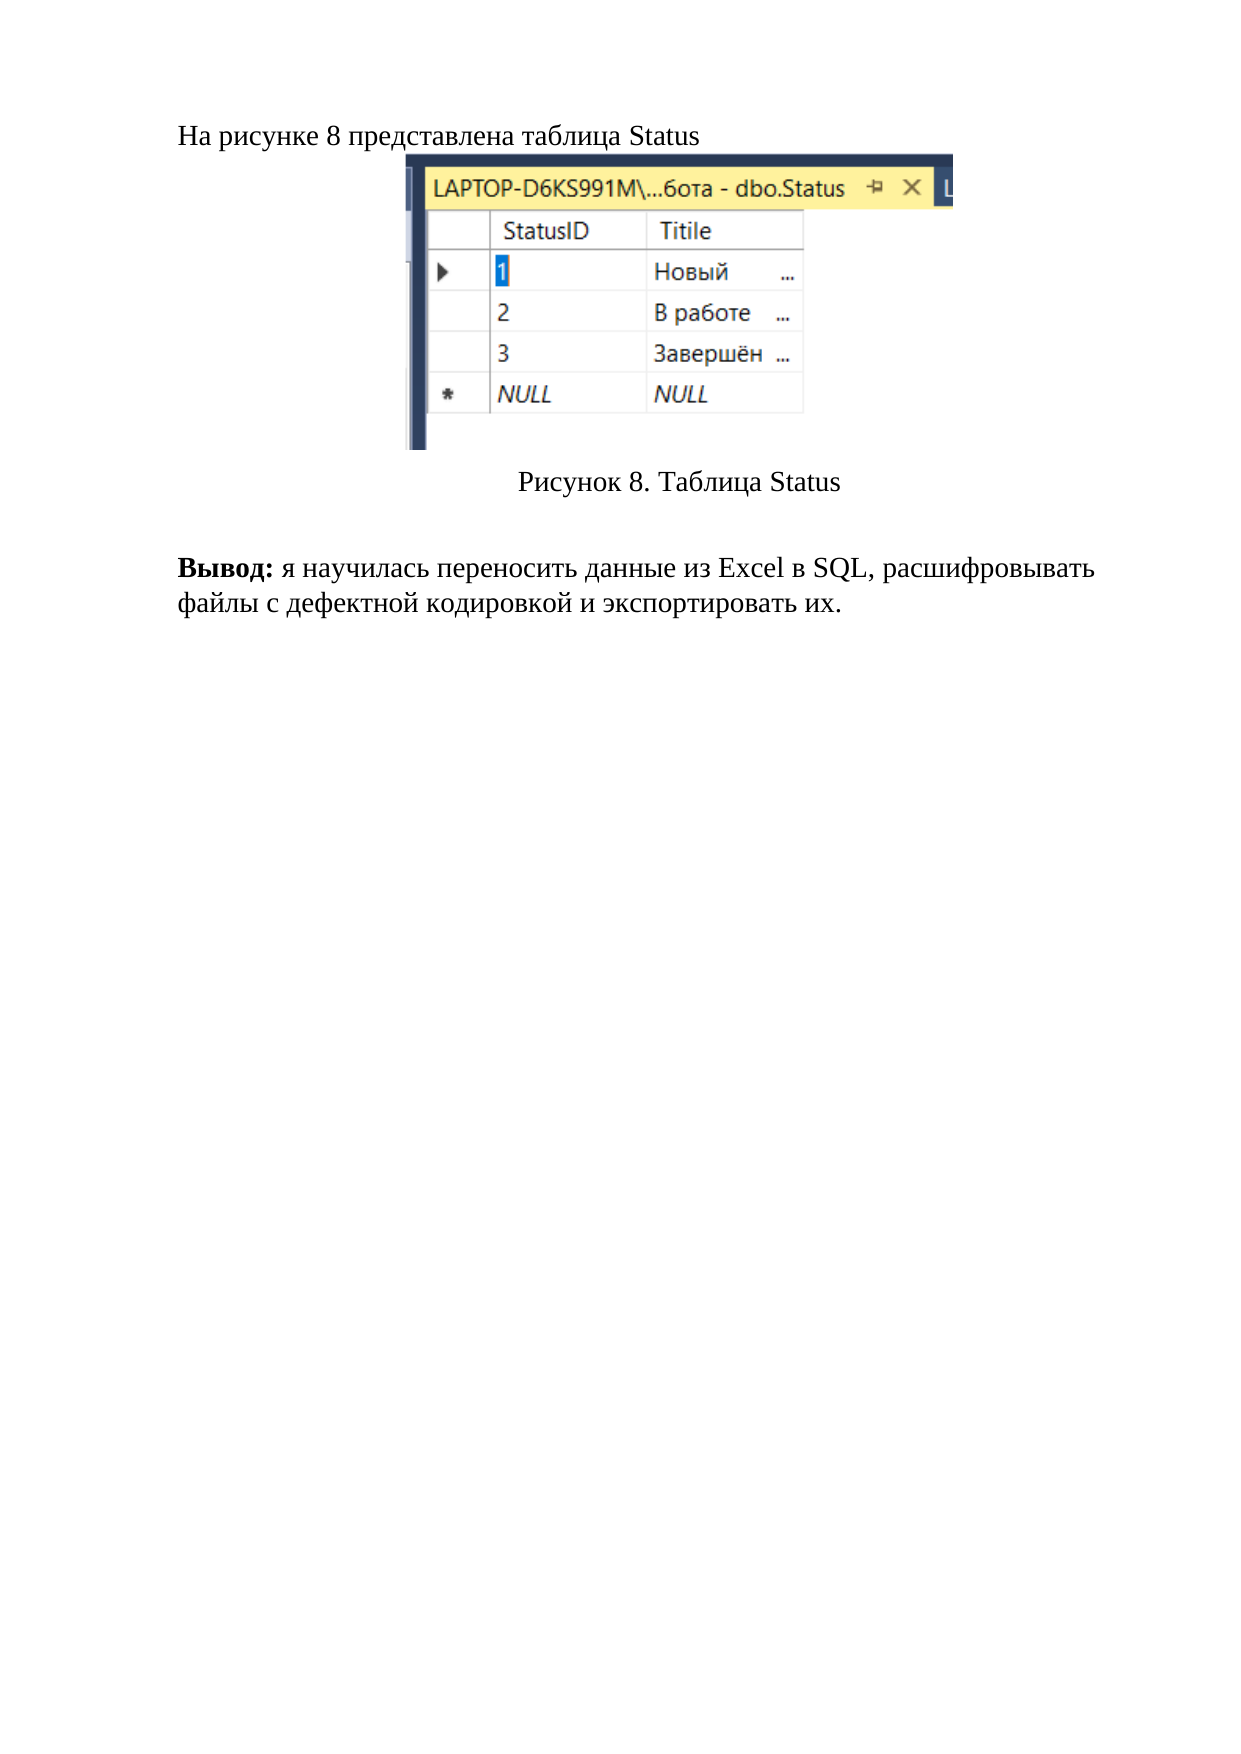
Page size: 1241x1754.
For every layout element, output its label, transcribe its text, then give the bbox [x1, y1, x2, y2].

text На рисунке 8 представлена таблица Status [177, 118, 1181, 152]
text Вывод: я научилась переносить данные из Excel в SQL, расшифровывать файлы с дефектной кодировкой и экспортировать их. [177, 550, 1181, 619]
text Рисунок 8. Таблица Status [177, 464, 1181, 498]
picture [405, 153, 953, 450]
